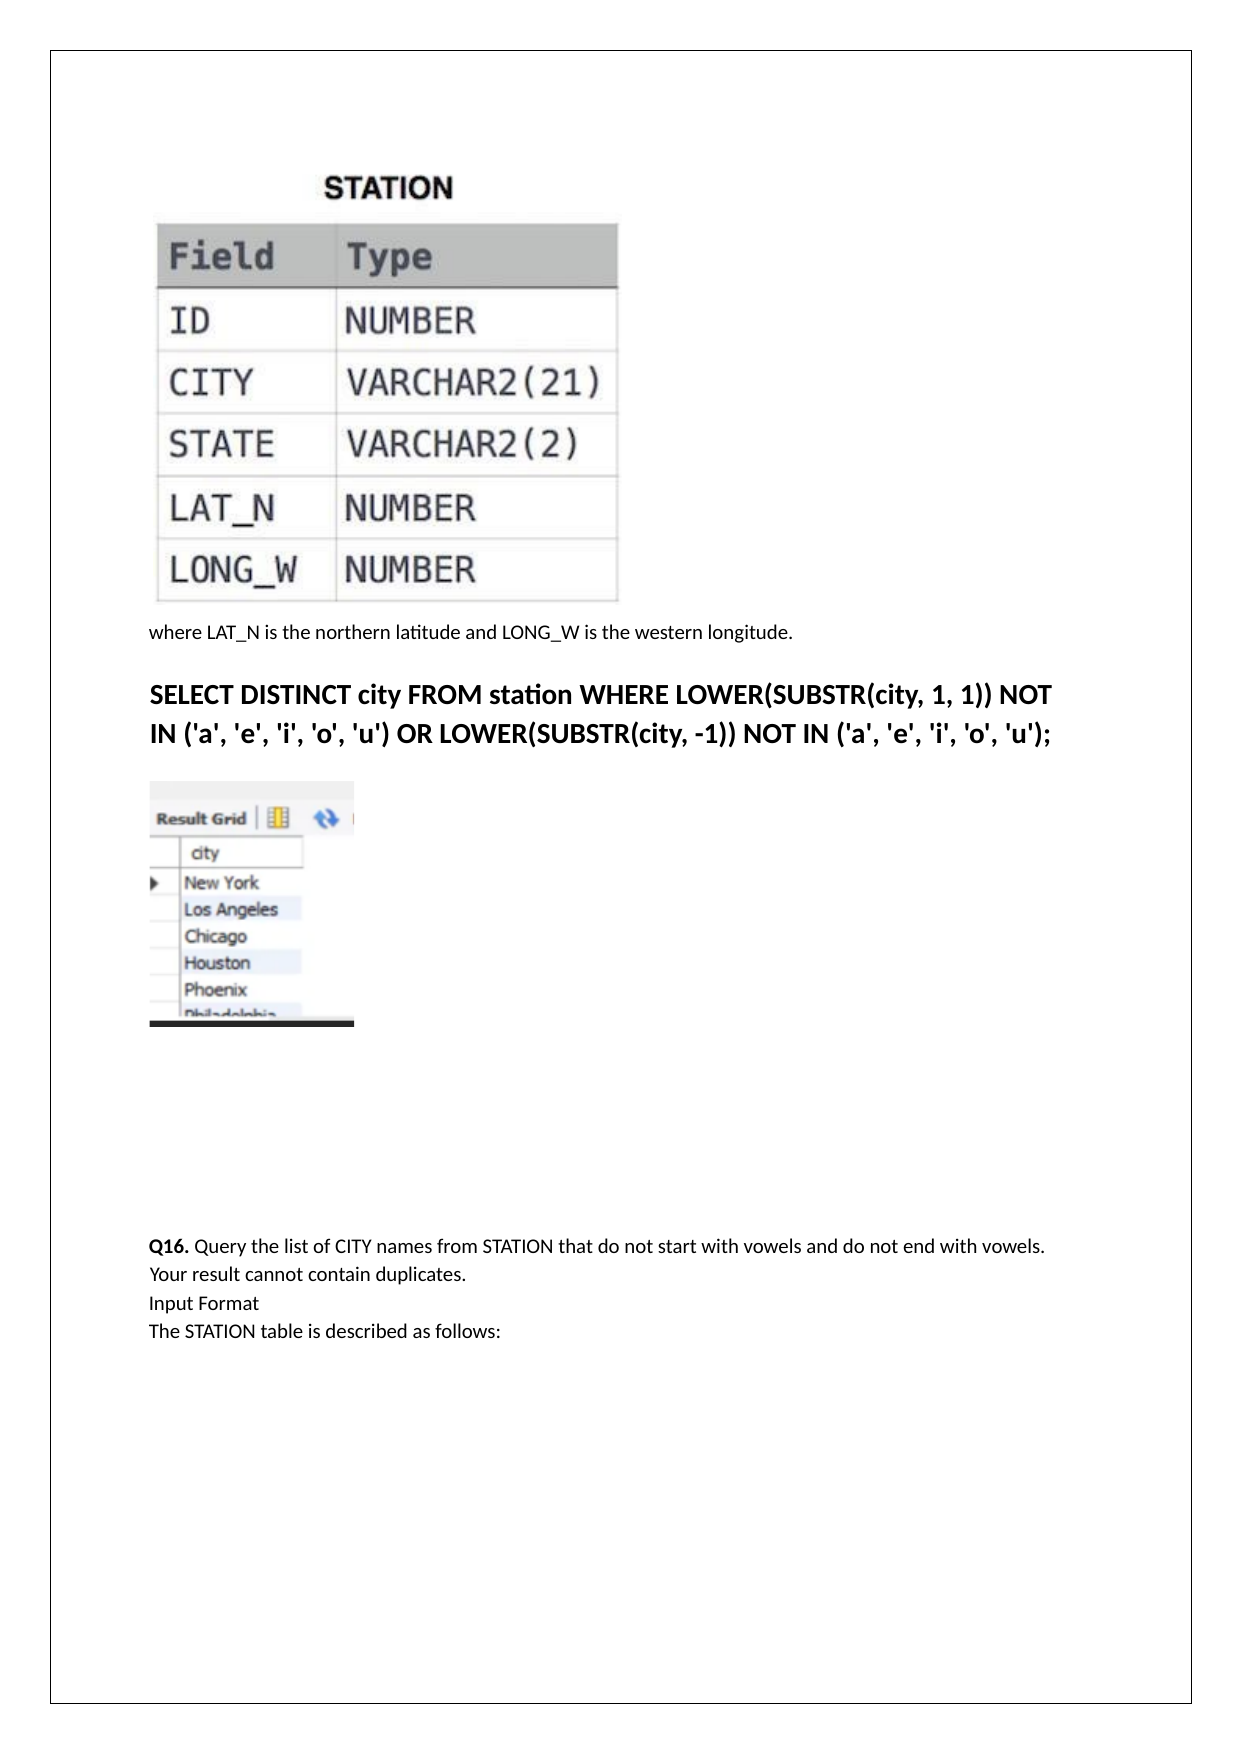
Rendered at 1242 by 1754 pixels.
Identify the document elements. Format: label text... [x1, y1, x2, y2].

text Input Format [148, 1290, 1086, 1315]
text Q16. Query the list of CITY names from STATION that do not start with vowels and do not end with vowels. Your result cannot contain duplicates. [148, 1234, 1086, 1287]
text where LAT_N is the northern latitude and LONG_W is the western longitude. SELECT DISTINCT city FROM station WHERE LOWER(SUBSTR(city, 1, 1)) NOT IN ('a', 'e', 'i', 'o', 'u') OR LOWER(SUBSTR(city, -1)) NOT IN ('a', 'e', 'i', 'o', 'u'); [148, 619, 1086, 1026]
picture [153, 151, 622, 605]
picture [149, 781, 355, 1027]
text The STATION table is described as follows: [148, 1318, 1086, 1344]
